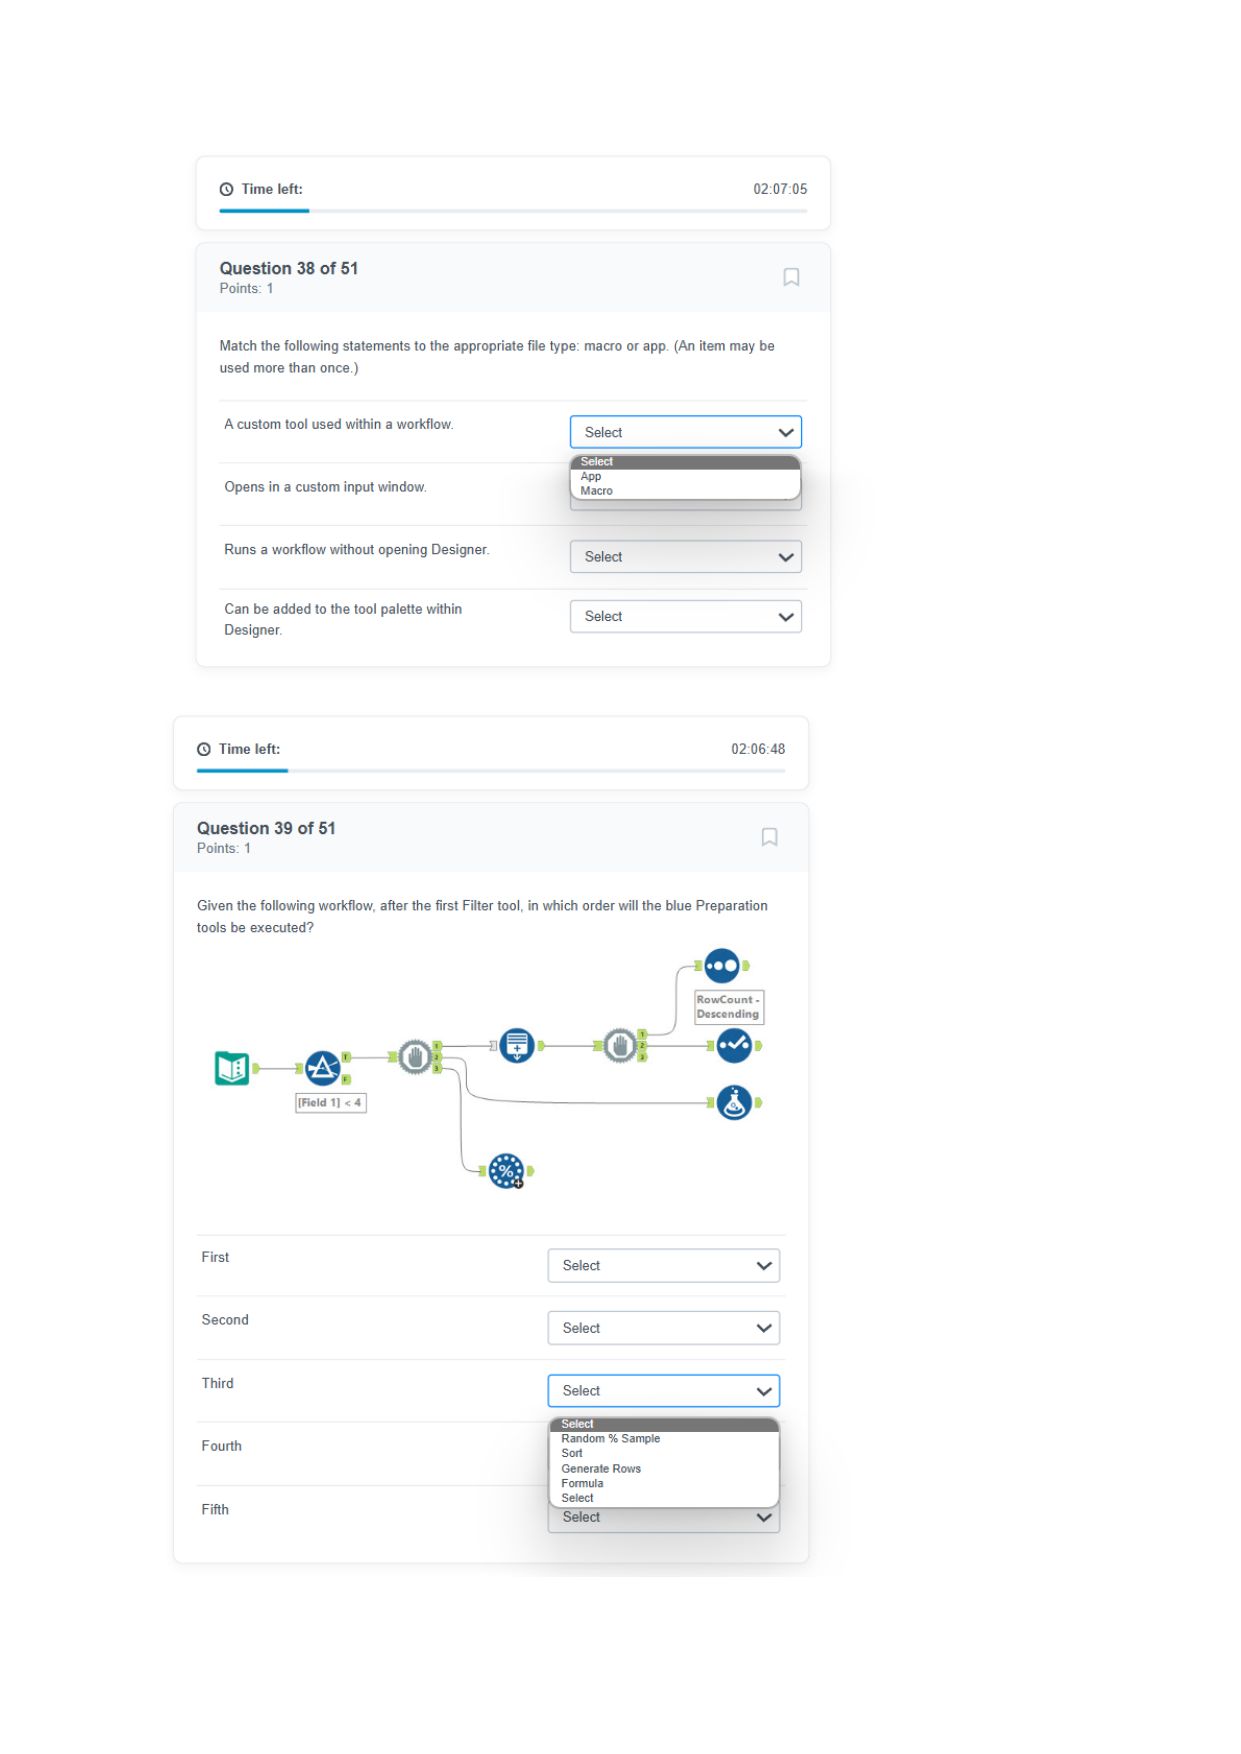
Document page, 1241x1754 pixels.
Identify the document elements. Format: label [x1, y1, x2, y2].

picture [150, 150, 924, 690]
picture [150, 708, 907, 1577]
